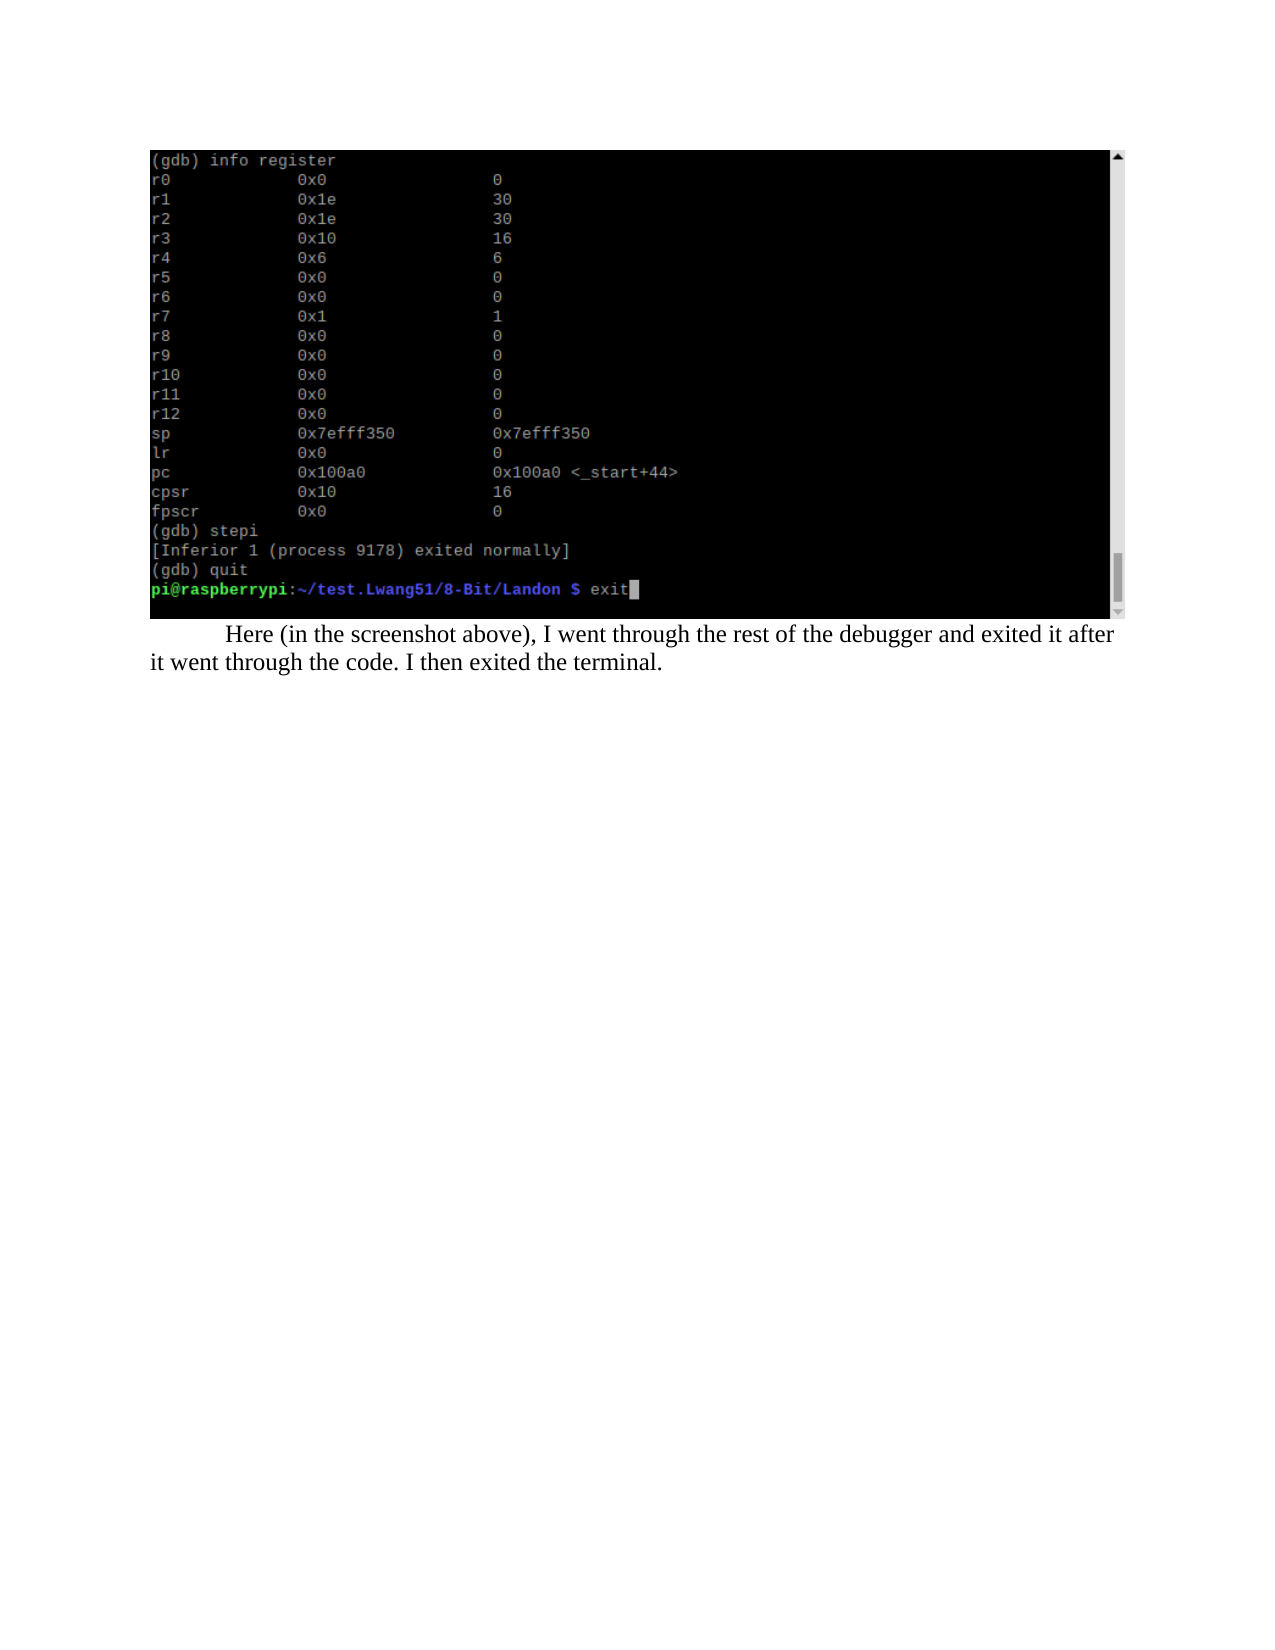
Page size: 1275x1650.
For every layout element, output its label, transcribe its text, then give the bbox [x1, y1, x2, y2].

picture [150, 150, 1125, 619]
text Here (in the screenshot above), I went through the rest of the debugger and exited it after it went through the code. I then exited the terminal. [150, 619, 1125, 676]
